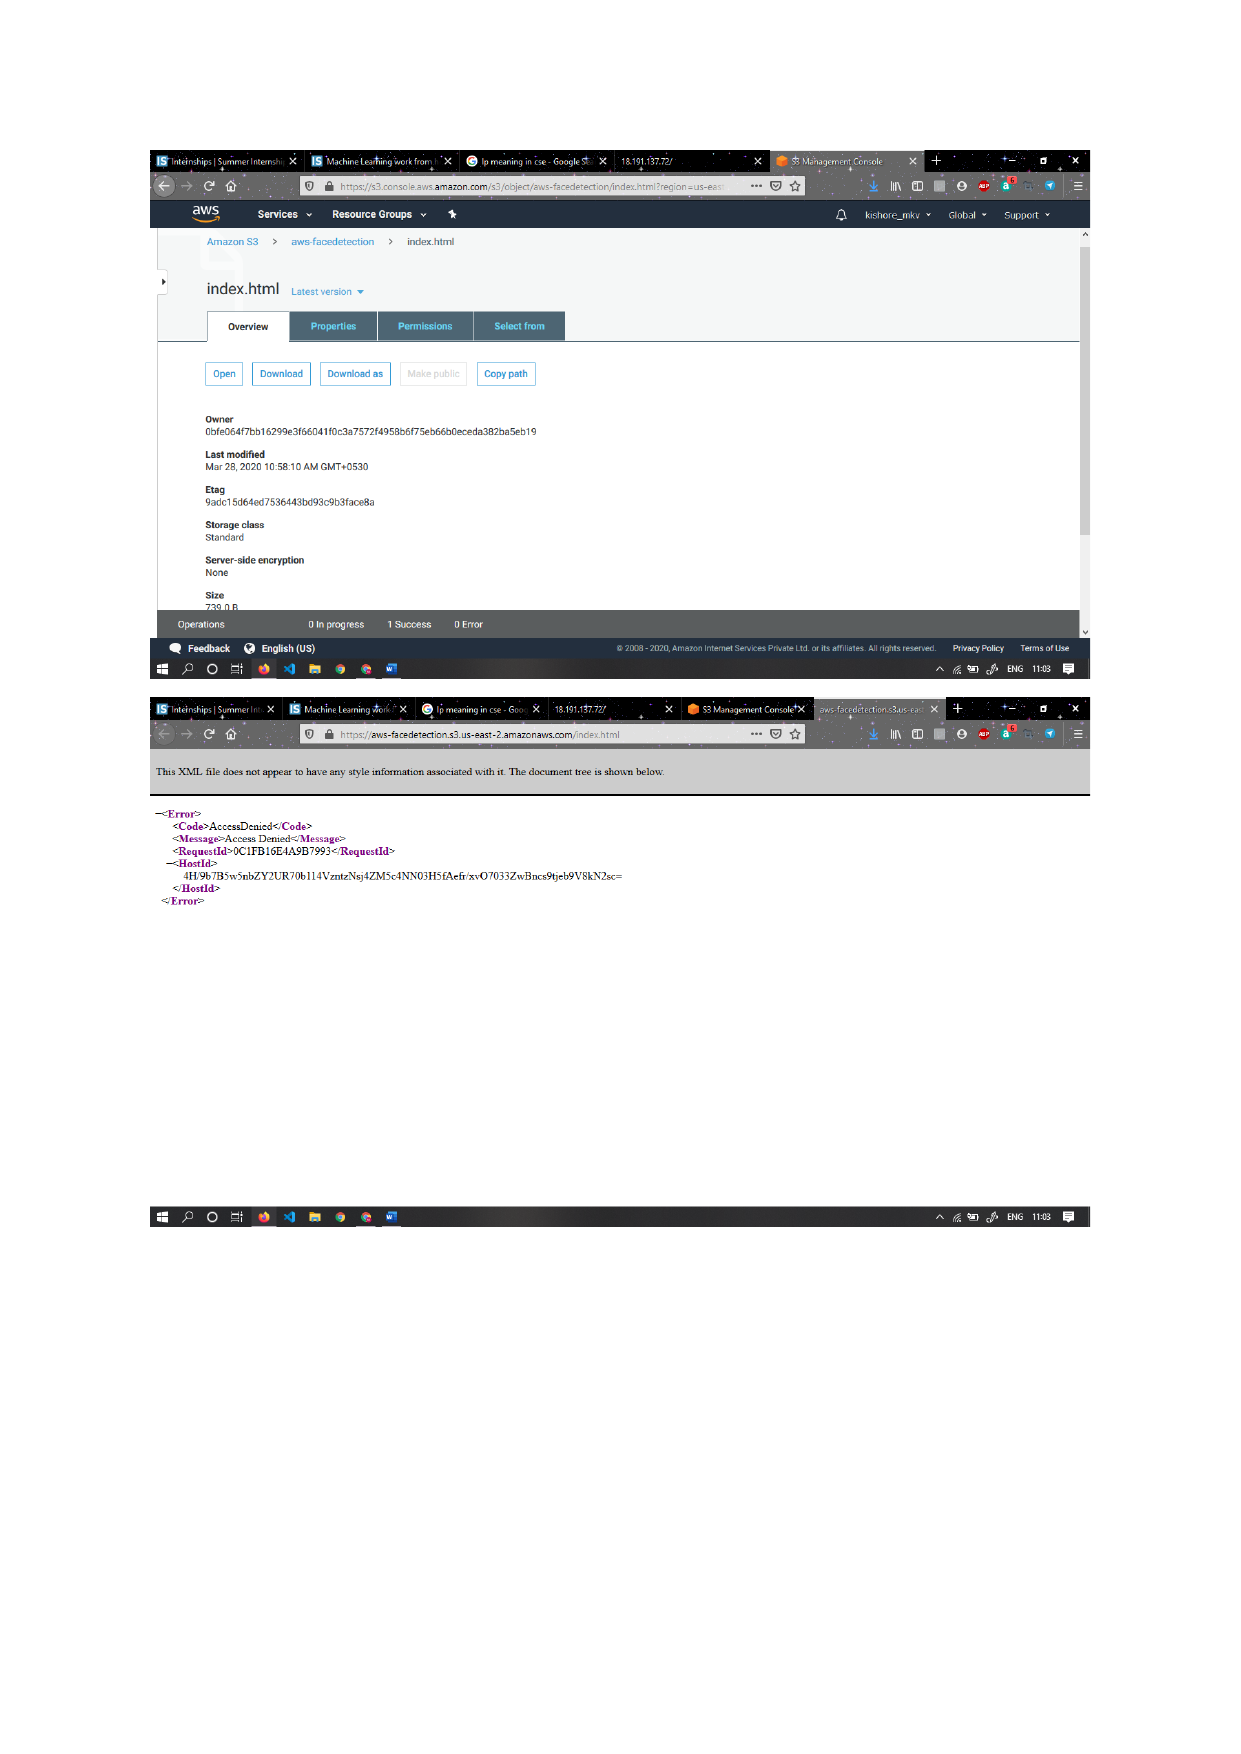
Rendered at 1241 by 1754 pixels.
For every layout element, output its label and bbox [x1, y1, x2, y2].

picture [150, 150, 1091, 679]
picture [150, 697, 1091, 1227]
